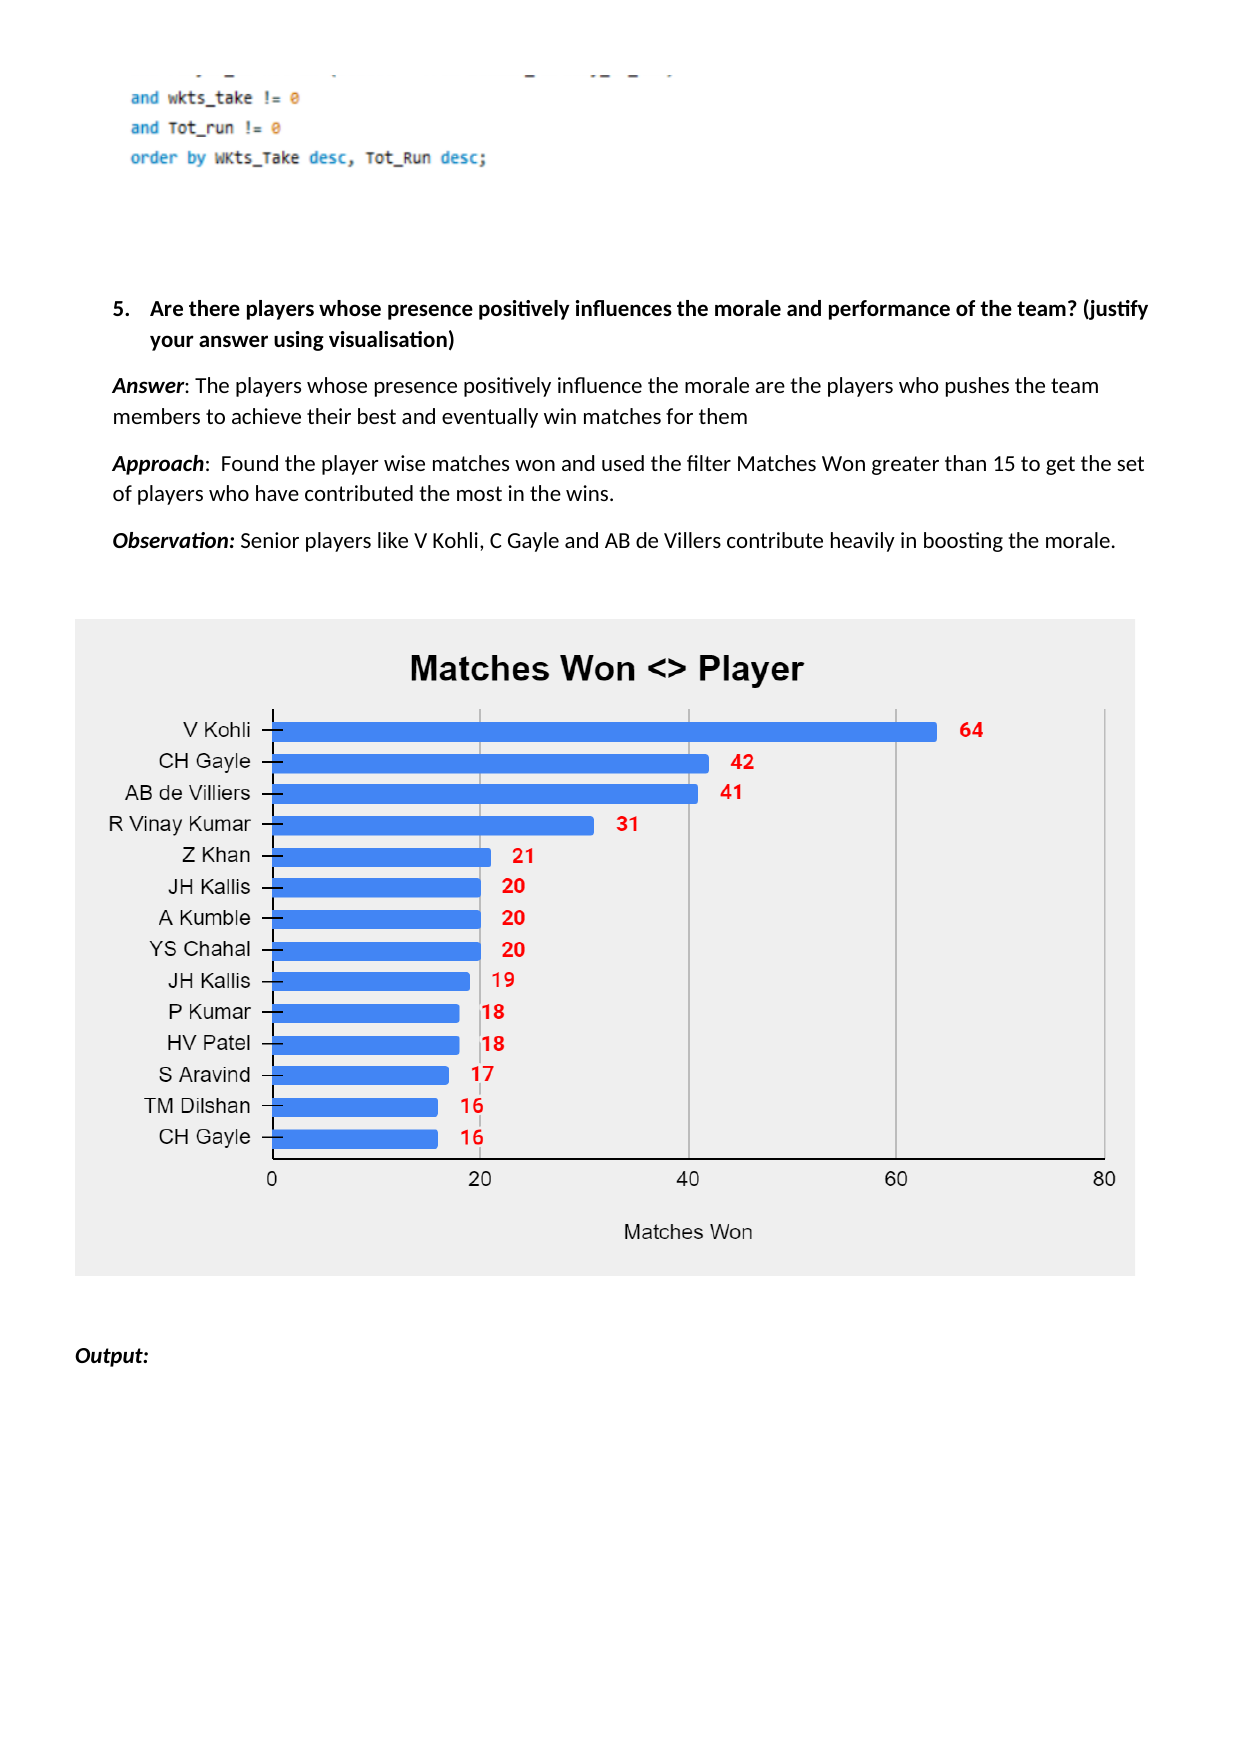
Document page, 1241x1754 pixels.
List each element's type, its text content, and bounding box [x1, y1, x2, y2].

text Output: [75, 1341, 1165, 1369]
picture [75, 619, 1136, 1276]
text Answer: The players whose presence positively influence the morale are the players who pushes the team members to achieve their best and eventually win matches for them [112, 372, 1165, 430]
text Approach: Found the player wise matches won and used the filter Matches Won greater than 15 to get the set of players who have contributed the most in the wins. [112, 449, 1165, 507]
list Are there players whose presence positively influences the morale and performance of the team? (justify your answer using visualisation) [112, 294, 1165, 353]
text Observation: Senior players like V Kohli, C Gayle and AB de Villers contribute heavily in boosting the morale. [112, 526, 1165, 554]
picture [112, 75, 947, 229]
